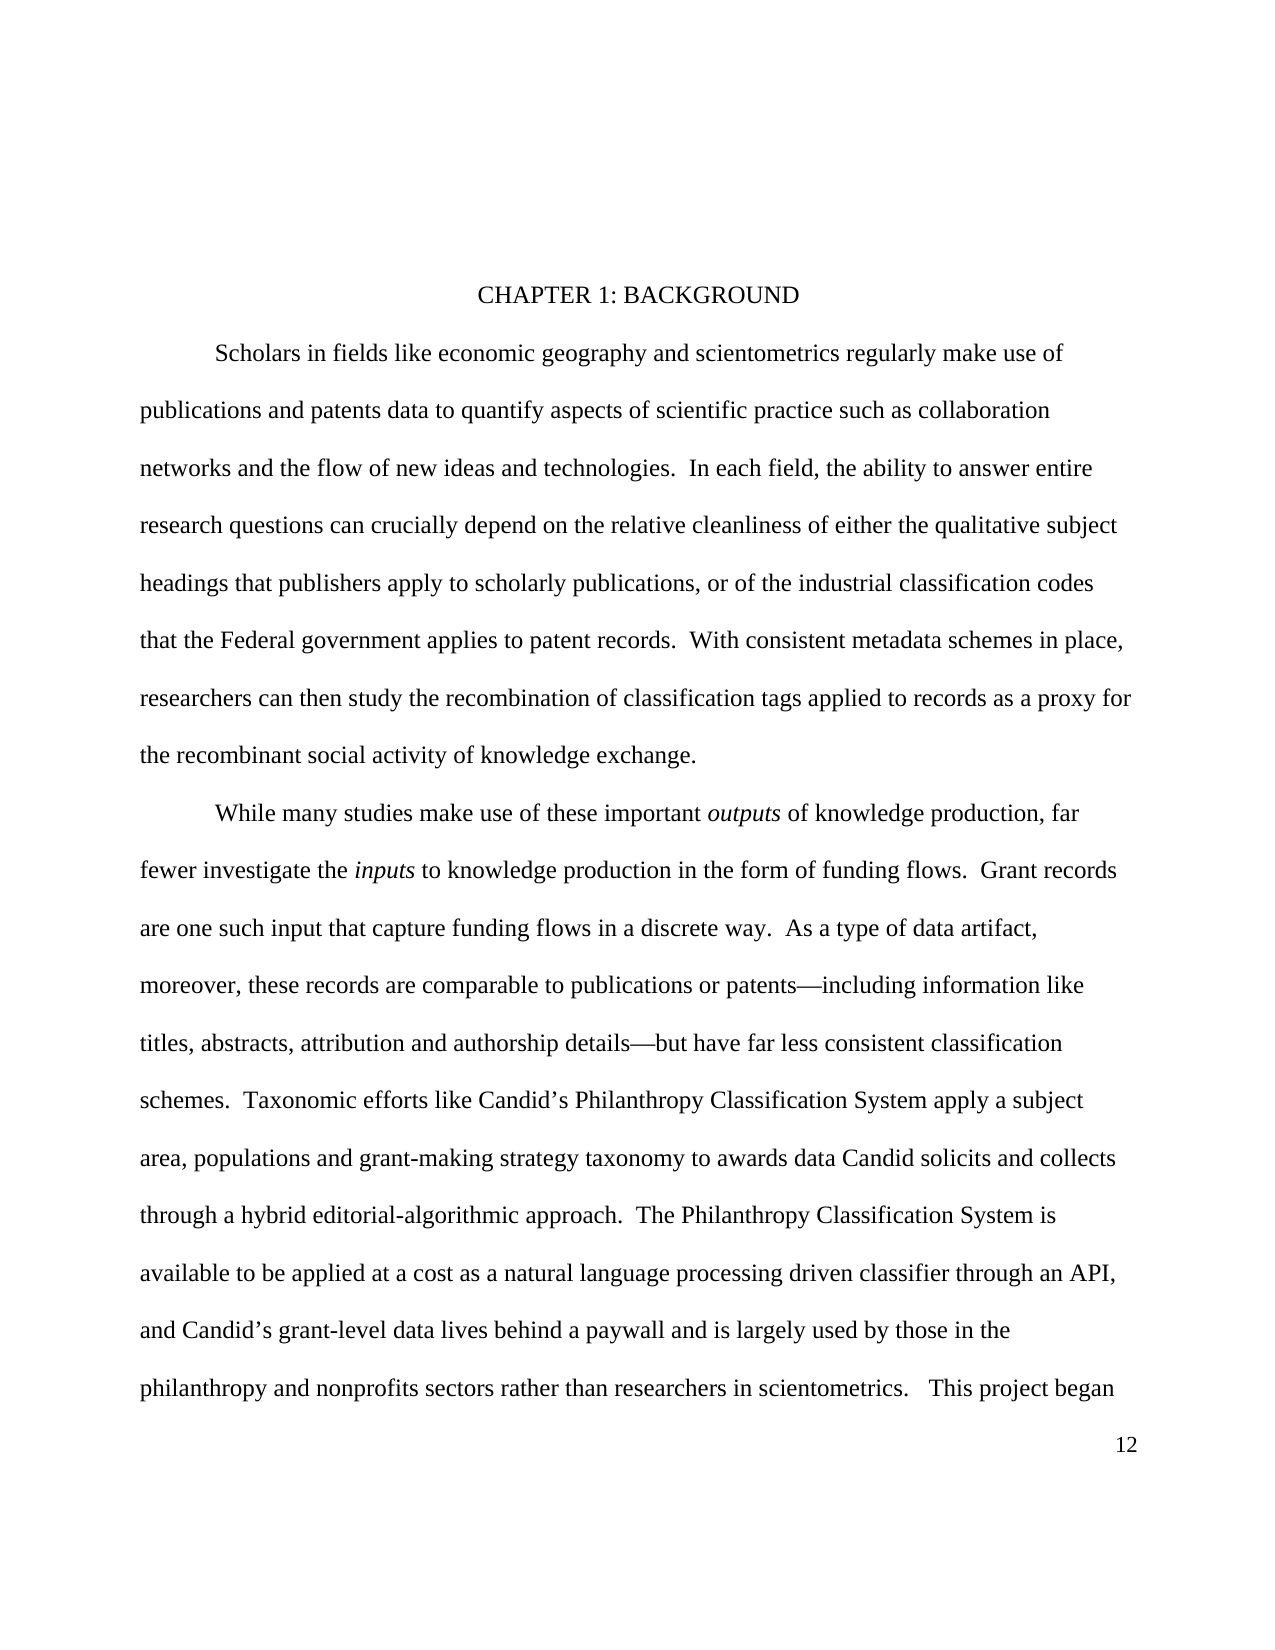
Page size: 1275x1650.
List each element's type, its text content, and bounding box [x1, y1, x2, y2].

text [139, 798, 1137, 1402]
text Scholars in fields like economic geography and scientometrics regularly make use of publications and patents data to quantify aspects of scientific practice such as collaboration networks and the flow of new ideas and technologies. In each field, the ability to answer entire research questions can crucially depend on the relative cleanliness of either the qualitative subject headings that publishers apply to scholarly publications, or of the industrial classification codes that the Federal government applies to patent records. With consistent metadata schemes in place, researchers can then study the recombination of classification tags applied to records as a proxy for the recombinant social activity of knowledge exchange. [139, 338, 1137, 769]
subtitle CHAPTER 1: BACKGROUND [139, 281, 1137, 309]
